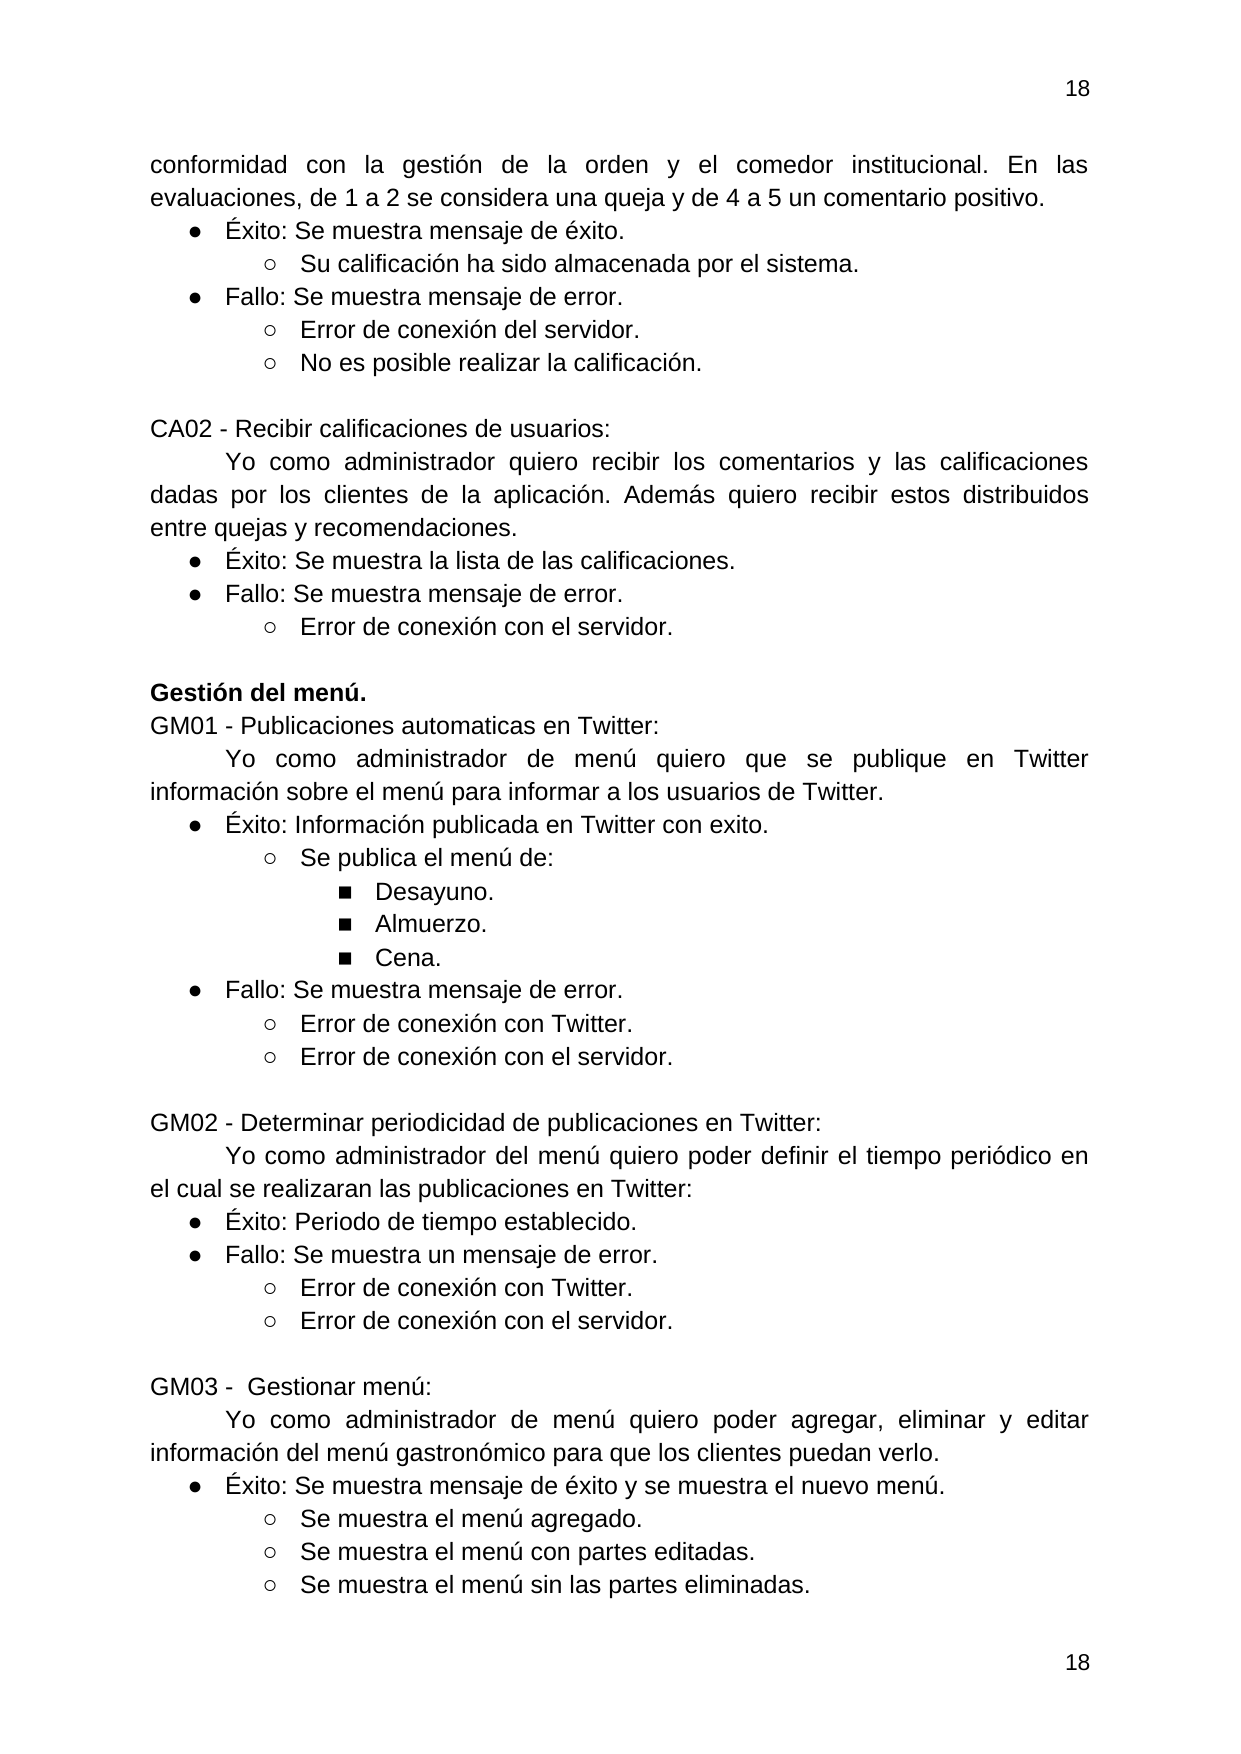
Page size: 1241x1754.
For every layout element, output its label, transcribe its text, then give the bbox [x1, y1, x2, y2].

list Se publica el menú de: [262, 843, 1090, 872]
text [150, 150, 1090, 212]
list Error de conexión con Twitter. [262, 1008, 1090, 1037]
list Éxito: Periodo de tiempo establecido. [187, 1207, 1090, 1235]
text Yo como administrador del menú quiero poder definir el tiempo periódico en el cual se realizaran las publicaciones en Twitter: [150, 1141, 1090, 1202]
list Se muestra el menú con partes editadas. [262, 1537, 1090, 1566]
text GM01 - Publicaciones automaticas en Twitter: [150, 711, 1090, 740]
list Éxito: Se muestra mensaje de éxito. [187, 216, 1090, 245]
text GM02 - Determinar periodicidad de publicaciones en Twitter: [150, 1108, 1090, 1136]
text Yo como administrador de menú quiero que se publique en Twitter información sobre el menú para informar a los usuarios de Twitter. [150, 744, 1090, 806]
text Yo como administrador de menú quiero poder agregar, eliminar y editar información del menú gastronómico para que los clientes puedan verlo. [150, 1405, 1090, 1467]
list Almuerzo. [337, 909, 1090, 938]
list Error de conexión con Twitter. [262, 1273, 1090, 1301]
list Error de conexión con el servidor. [262, 612, 1090, 641]
text Yo como administrador quiero recibir los comentarios y las calificaciones dadas por los clientes de la aplicación. Además quiero recibir estos distribuidos entre quejas y recomendaciones. [150, 447, 1090, 542]
list Error de conexión del servidor. [262, 315, 1090, 344]
list Éxito: Información publicada en Twitter con exito. [187, 810, 1090, 839]
list Desayuno. [337, 876, 1090, 905]
text Gestión del menú. [150, 678, 1090, 707]
list Éxito: Se muestra la lista de las calificaciones. [187, 546, 1090, 575]
text GM03 - Gestionar menú: [150, 1372, 1090, 1401]
list Fallo: Se muestra un mensaje de error. [187, 1240, 1090, 1268]
list No es posible realizar la calificación. [262, 348, 1090, 377]
list Error de conexión con el servidor. [262, 1042, 1090, 1070]
list Se muestra el menú sin las partes eliminadas. [262, 1570, 1090, 1599]
list Se muestra el menú agregado. [262, 1504, 1090, 1533]
list Fallo: Se muestra mensaje de error. [187, 976, 1090, 1004]
list Cena. [337, 942, 1090, 971]
list Fallo: Se muestra mensaje de error. [187, 579, 1090, 608]
list Fallo: Se muestra mensaje de error. [187, 282, 1090, 311]
list Su calificación ha sido almacenada por el sistema. [262, 249, 1090, 278]
list Error de conexión con el servidor. [262, 1306, 1090, 1334]
text CA02 - Recibir calificaciones de usuarios: [150, 414, 1090, 443]
list Éxito: Se muestra mensaje de éxito y se muestra el nuevo menú. [187, 1471, 1090, 1499]
